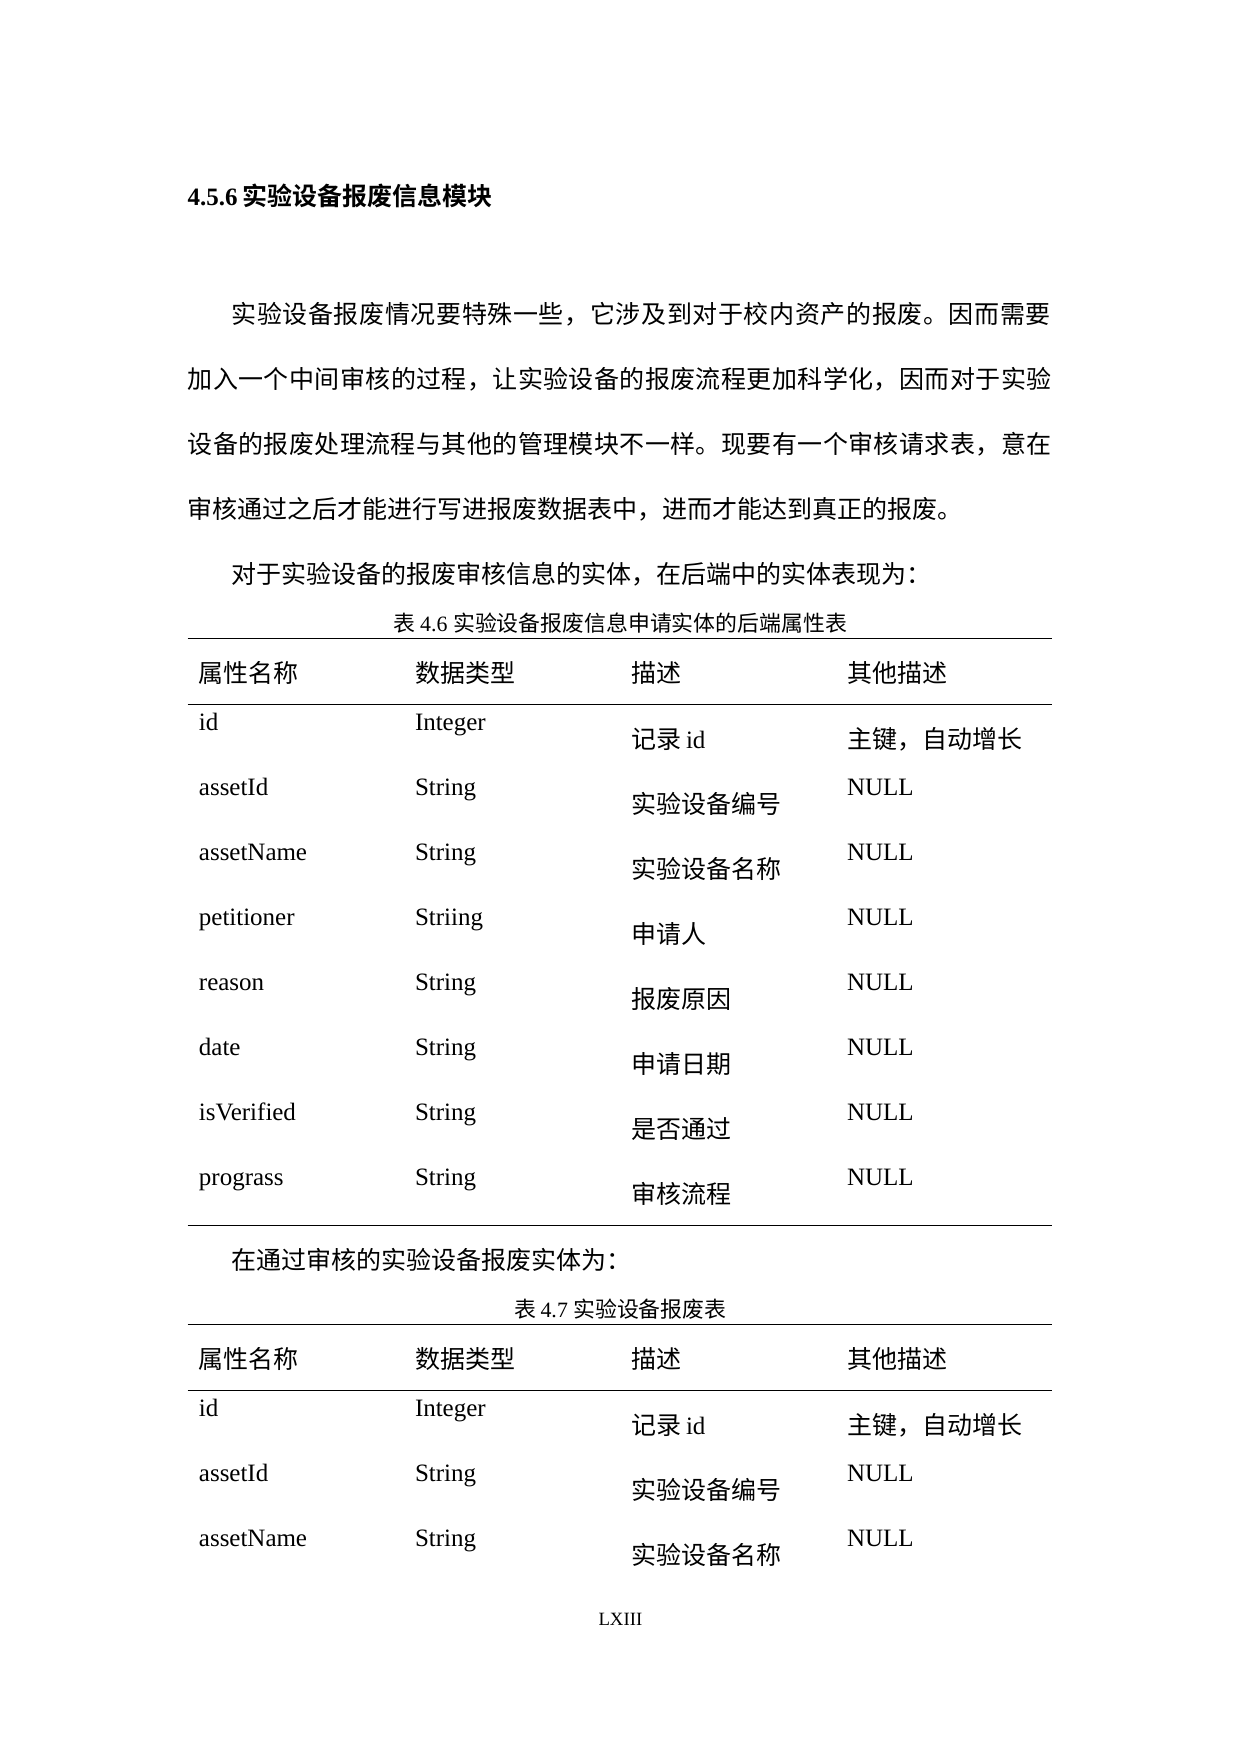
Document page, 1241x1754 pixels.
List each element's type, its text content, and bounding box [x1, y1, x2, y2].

table_header 数据类型 [404, 1325, 619, 1390]
table_header 描述 [620, 639, 836, 704]
table_cell String [404, 1160, 619, 1225]
table_cell Integer [404, 705, 619, 770]
table_cell NULL [836, 1160, 1052, 1225]
table_header 属性名称 [188, 1325, 403, 1390]
table_cell NULL [836, 1030, 1052, 1095]
text 实验设备报废情况要特殊一些，它涉及到对于校内资产的报废。因而需要加入一个中间审核的过程，让实验设备的报废流程更加科学化，因而对于实验设备的报废处理流程与其他的管理模块不一样。现要有一个审核请求表，意在审核通过之后才能进行写进报废数据表中，进而才能达到真正的报废。 [187, 281, 1053, 541]
table_cell 实验设备编号 [620, 770, 836, 835]
table_cell String [404, 965, 619, 1030]
table_cell NULL [836, 1521, 1052, 1586]
table_cell NULL [836, 1456, 1052, 1521]
table_cell prograss [188, 1160, 403, 1225]
table_cell String [404, 1521, 619, 1586]
table_cell String [404, 1095, 619, 1160]
table_cell 记录id [620, 705, 836, 770]
table_cell id [188, 1391, 403, 1456]
table_cell assetId [188, 770, 403, 835]
table_cell assetName [188, 1521, 403, 1586]
text 在通过审核的实验设备报废实体为： [187, 1226, 1053, 1291]
table_cell 主键，自动增长 [836, 1391, 1052, 1456]
table_cell 审核流程 [620, 1160, 836, 1225]
table_cell assetId [188, 1456, 403, 1521]
table_header 属性名称 [188, 639, 403, 704]
table_cell String [404, 835, 619, 900]
table_cell isVerified [188, 1095, 403, 1160]
table_cell NULL [836, 835, 1052, 900]
table_cell assetName [188, 835, 403, 900]
text 表4.7 实验设备报废表 [187, 1291, 1053, 1324]
table_cell 主键，自动增长 [836, 705, 1052, 770]
table_cell 申请人 [620, 900, 836, 965]
table_header 其他描述 [836, 1325, 1052, 1390]
table_cell 实验设备名称 [620, 835, 836, 900]
table_cell Integer [404, 1391, 619, 1456]
table_cell 记录id [620, 1391, 836, 1456]
table_cell 实验设备名称 [620, 1521, 836, 1586]
table_cell NULL [836, 770, 1052, 835]
table_cell date [188, 1030, 403, 1095]
table_cell 申请日期 [620, 1030, 836, 1095]
table_header 描述 [620, 1325, 836, 1390]
table_cell id [188, 705, 403, 770]
table_cell petitioner [188, 900, 403, 965]
table_cell 实验设备编号 [620, 1456, 836, 1521]
table_header 数据类型 [404, 639, 619, 704]
table_cell NULL [836, 1095, 1052, 1160]
subtitle 4.5.6实验设备报废信息模块 [187, 162, 1053, 227]
table_header 其他描述 [836, 639, 1052, 704]
table_cell String [404, 1456, 619, 1521]
table_cell NULL [836, 965, 1052, 1030]
table_cell String [404, 1030, 619, 1095]
text 对于实验设备的报废审核信息的实体，在后端中的实体表现为： [187, 541, 1053, 606]
table_cell NULL [836, 900, 1052, 965]
table_cell Striing [404, 900, 619, 965]
text 表4.6 实验设备报废信息申请实体的后端属性表 [187, 606, 1053, 638]
table_cell 是否通过 [620, 1095, 836, 1160]
table_cell 报废原因 [620, 965, 836, 1030]
table_cell reason [188, 965, 403, 1030]
table_cell String [404, 770, 619, 835]
